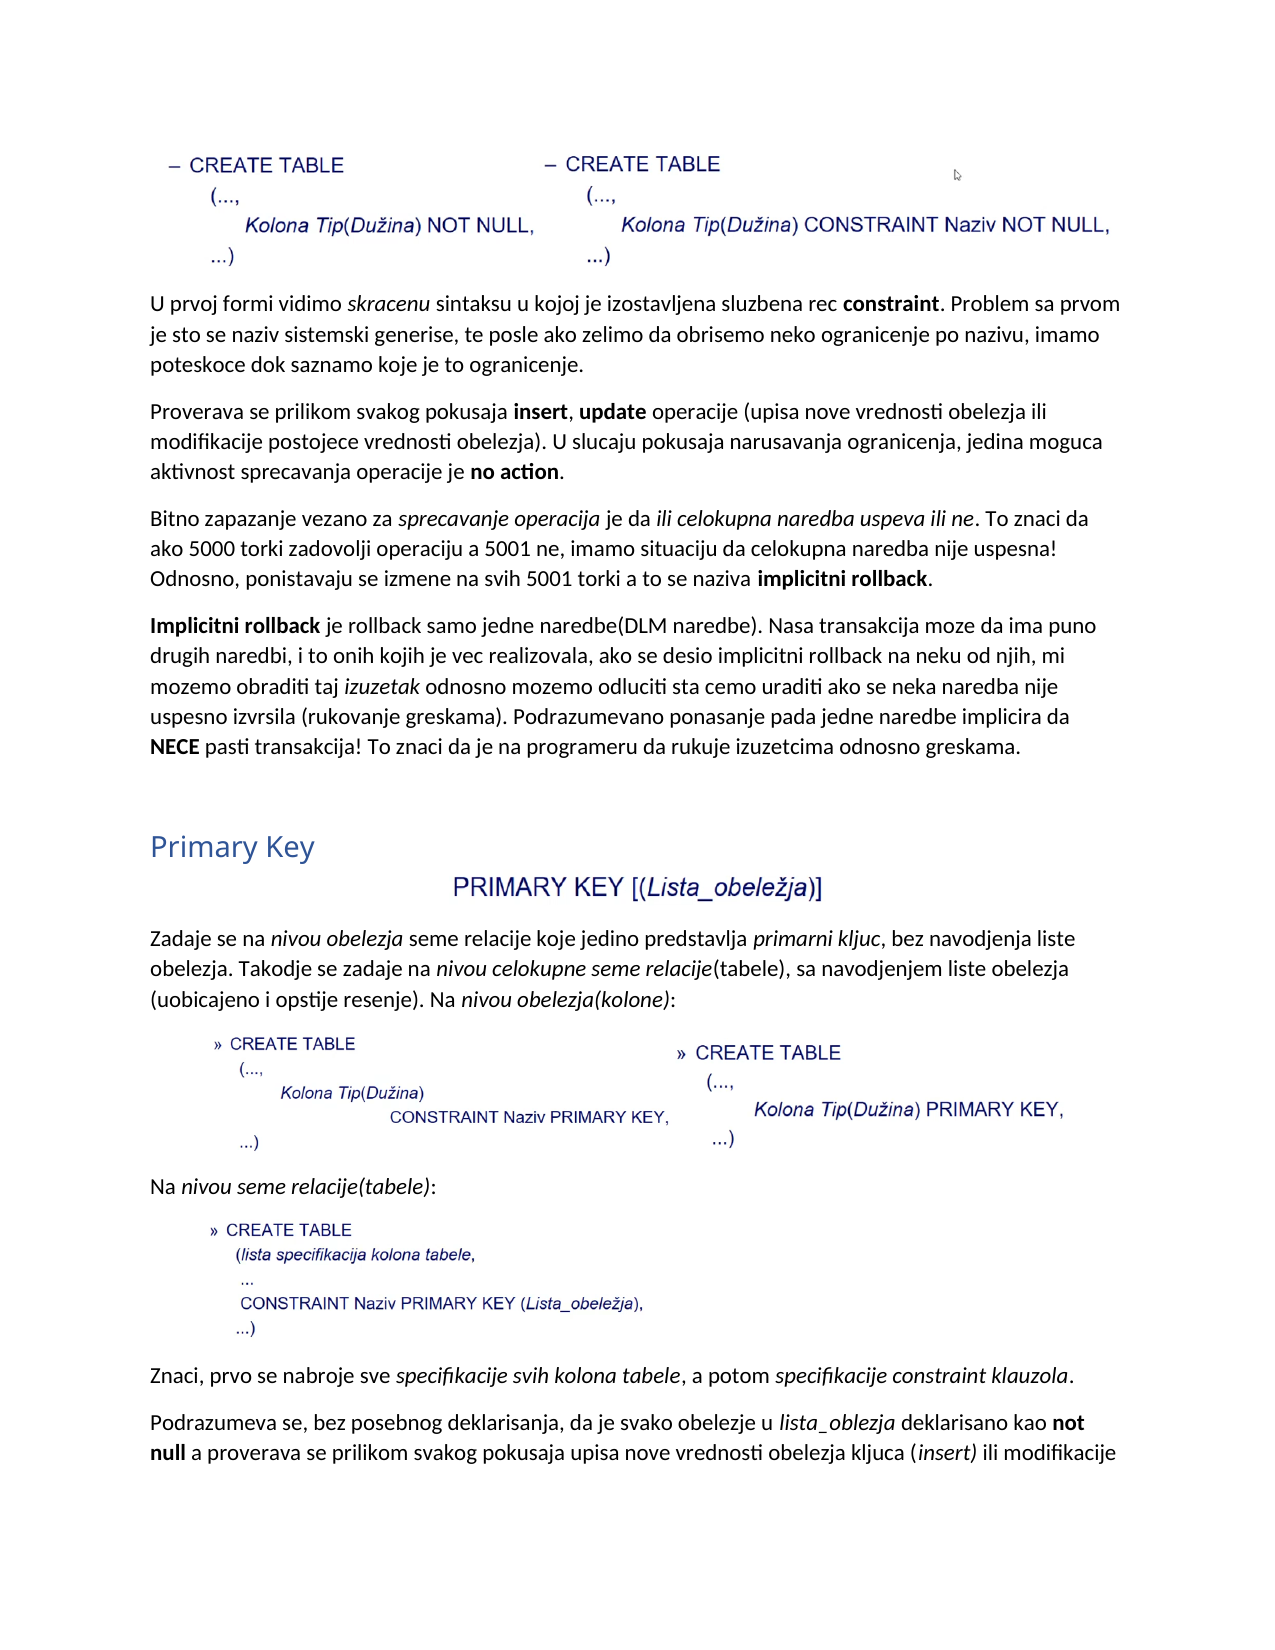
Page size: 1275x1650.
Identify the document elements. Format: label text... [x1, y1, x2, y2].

picture [163, 150, 1112, 271]
text Znaci, prvo se nabroje sve specifikacije svih kolona tabele, a potom specifikacije constraint klauzola. [150, 1361, 1125, 1389]
text Na nivou seme relacije(tabele): [150, 1172, 1125, 1200]
subtitle Primary Key [150, 826, 1125, 866]
picture [208, 1031, 1068, 1154]
text U prvoj formi vidimo skracenu sintaksu u kojoj je izostavljena sluzbena rec constraint. Problem sa prvom je sto se naziv sistemski generise, te posle ako zelimo da obrisemo neko ogranicenje po nazivu, imamo poteskoce dok saznamo koje je to ogranicenje. [150, 289, 1125, 378]
picture [206, 1219, 648, 1343]
text Zadaje se na nivou obelezja seme relacije koje jedino predstavlja primarni kljuc, bez navodjenja liste obelezja. Takodje se zadaje na nivou celokupne seme relacije(tabele), sa navodjenjem liste obelezja (uobicajeno i opstije resenje). Na nivou obelezja(kolone): [150, 924, 1125, 1013]
text Bitno zapazanje vezano za sprecavanje operacija je da ili celokupna naredba uspeva ili ne. To znaci da ako 5000 torki zadovolji operaciju a 5001 ne, imamo situaciju da celokupna naredba nije uspesna! Odnosno, ponistavaju se izmene na svih 5001 torki a to se naziva implicitni rollback. [150, 504, 1125, 592]
text Implicitni rollback je rollback samo jedne naredbe(DLM naredbe). Nasa transakcija moze da ima puno drugih naredbi, i to onih kojih je vec realizovala, ako se desio implicitni rollback na neku od njih, mi mozemo obraditi taj izuzetak odnosno mozemo odluciti sta cemo uraditi ako se neka naredba nije uspesno izvrsila (rukovanje greskama). Podrazumevano ponasanje pada jedne naredbe implicira da NECE pasti transakcija! To znaci da je na programeru da rukuje izuzetcima odnosno greskama. [150, 611, 1125, 760]
picture [449, 868, 826, 906]
text Proverava se prilikom svakog pokusaja insert, update operacije (upisa nove vrednosti obelezja ili modifikacije postojece vrednosti obelezja). U slucaju pokusaja narusavanja ogranicenja, jedina moguca aktivnost sprecavanja operacije je no action. [150, 397, 1125, 485]
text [150, 1408, 1125, 1466]
